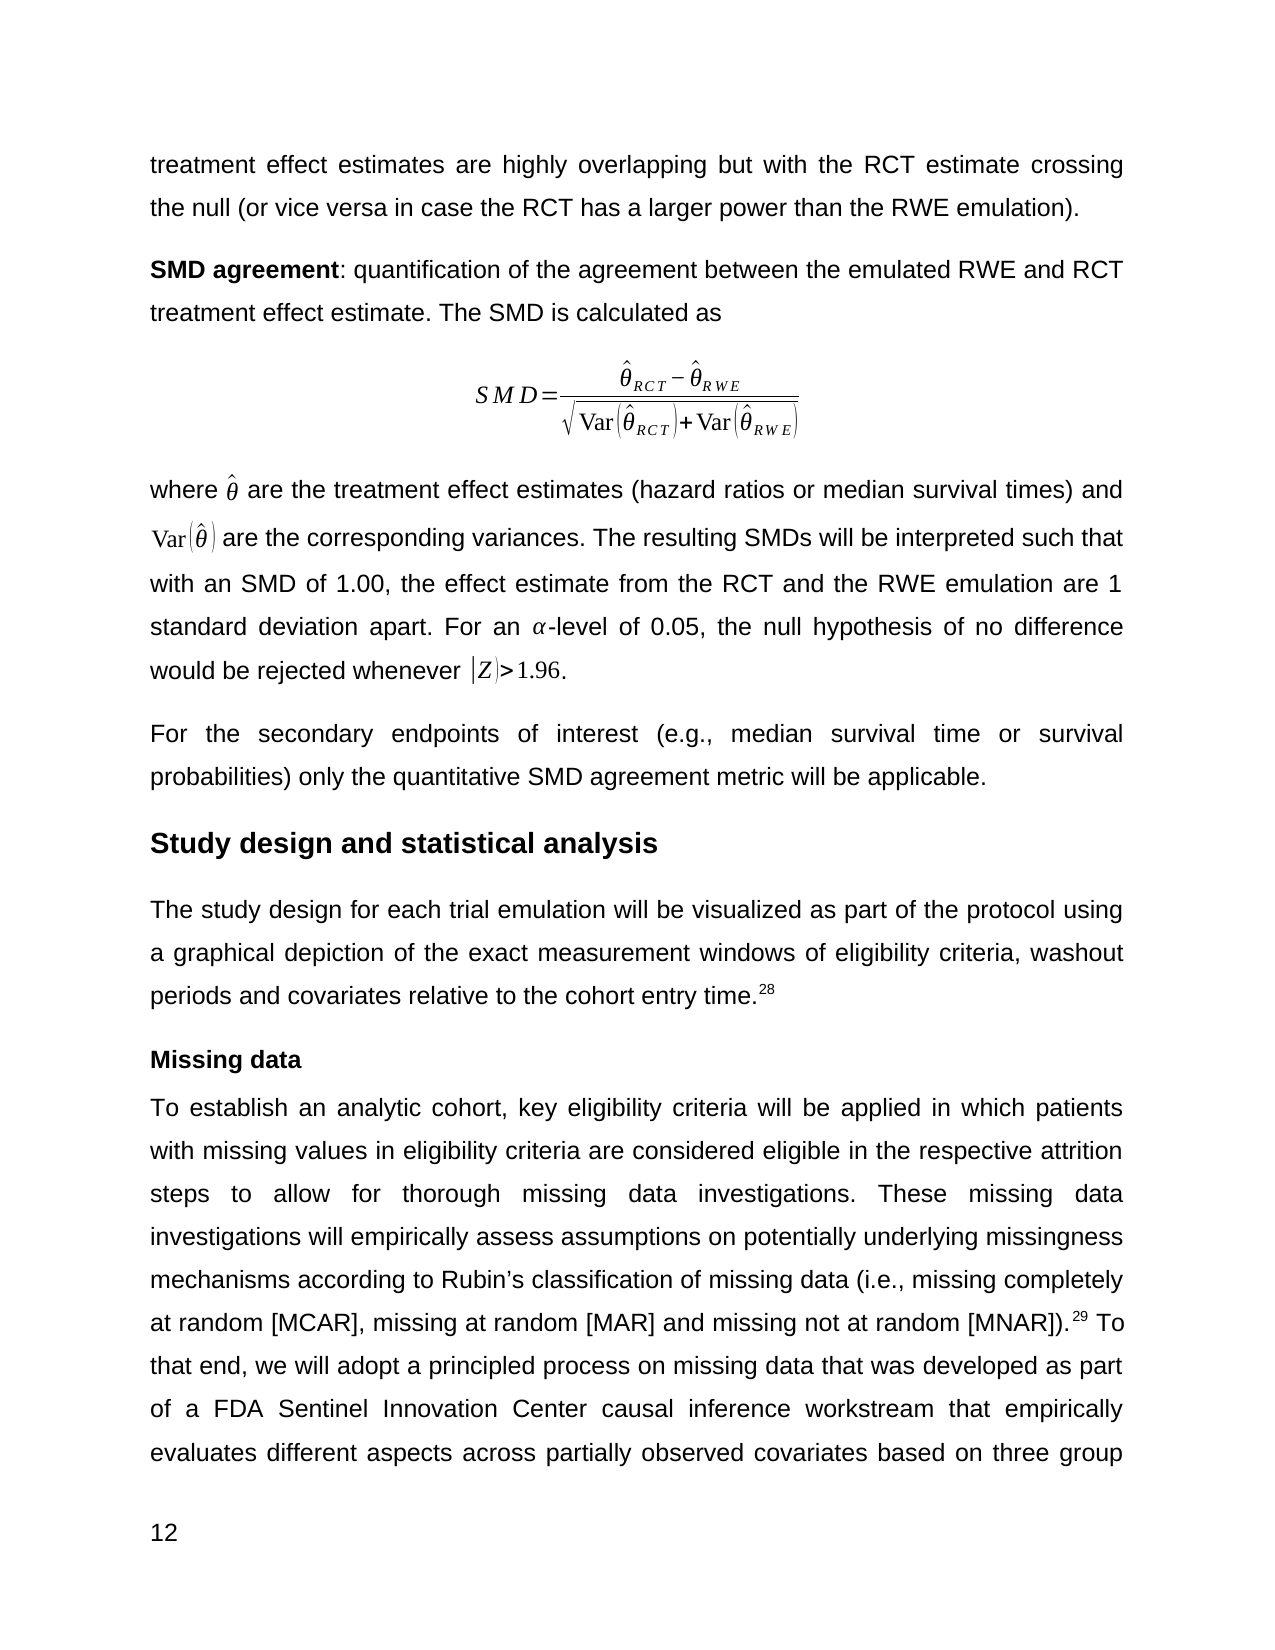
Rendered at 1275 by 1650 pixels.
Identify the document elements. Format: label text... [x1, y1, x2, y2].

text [150, 150, 1125, 222]
text For the secondary endpoints of interest (e.g., median survival time or survival probabilities) only the quantitative SMD agreement metric will be applicable. [150, 719, 1125, 791]
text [150, 1093, 1125, 1466]
subtitle Study design and statistical analysis [150, 826, 1125, 859]
subtitle Missing data [150, 1045, 1125, 1074]
text SMD agreement: quantification of the agreement between the emulated RWE and RCT treatment effect estimate. The SMD is calculated as [150, 255, 1125, 327]
text The study design for each trial emulation will be visualized as part of the protocol using a graphical depiction of the exact measurement windows of eligibility criteria, washout periods and covariates relative to the cohort entry time.28 [150, 895, 1125, 1010]
text where are the treatment effect estimates (hazard ratios or median survival times) and are the corresponding variances. The resulting SMDs will be interpreted such that with an SMD of 1.00, the effect estimate from the RCT and the RWE emulation are 1 standard deviation apart. For an -level of 0.05, the null hypothesis of no difference would be rejected whenever . [150, 474, 1125, 686]
